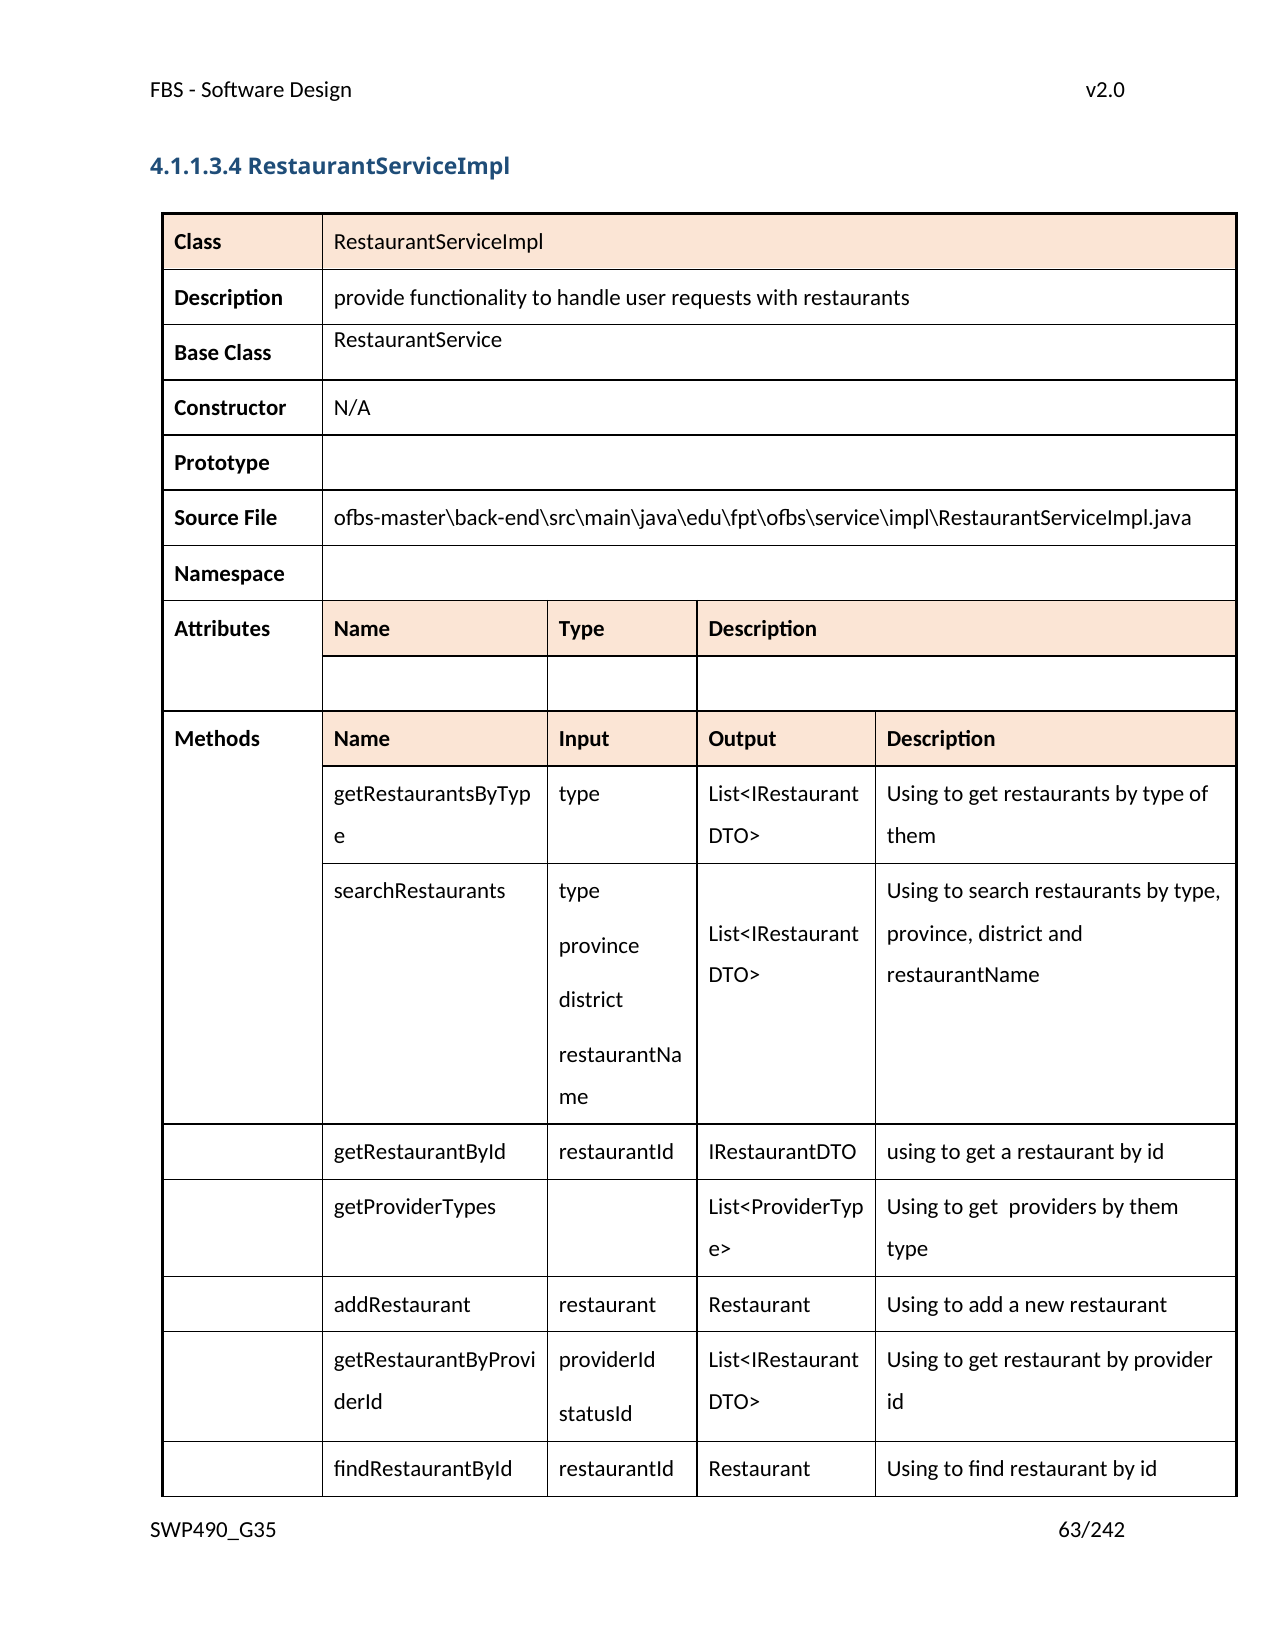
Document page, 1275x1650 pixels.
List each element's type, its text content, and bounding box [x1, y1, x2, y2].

table_cell Prototype [164, 436, 322, 489]
table_cell Description [876, 712, 1235, 765]
table_cell Description [164, 270, 322, 324]
table_cell Methods [164, 712, 322, 1123]
table_cell [164, 1180, 322, 1276]
table_cell List<IRestaurantDTO> [698, 767, 875, 863]
table_cell N/A [323, 381, 1235, 434]
table_cell Restaurant [698, 1442, 875, 1496]
table_cell List<IRestaurantDTO> [698, 864, 875, 1123]
table_cell Using to get providers by them type [876, 1180, 1235, 1276]
table_cell [323, 436, 1235, 489]
table_cell [323, 546, 1235, 600]
table_cell type [548, 767, 696, 863]
table_cell [164, 1442, 322, 1496]
table_cell Base Class [164, 325, 322, 379]
table_cell [164, 1277, 322, 1331]
subtitle 4.1.1.3.4 RestaurantServiceImpl [150, 150, 1125, 181]
table_cell Name [323, 712, 547, 765]
table_cell provide functionality to handle user requests with restaurants [323, 270, 1235, 324]
table_cell [698, 657, 1235, 710]
table_cell Restaurant [698, 1277, 875, 1331]
table_cell searchRestaurants [323, 864, 547, 1123]
table_cell [548, 1180, 696, 1276]
table_cell Output [698, 712, 875, 765]
table_cell Namespace [164, 546, 322, 600]
table_cell Using to add a new restaurant [876, 1277, 1235, 1331]
table_cell Attributes [164, 601, 322, 710]
table_cell Description [698, 601, 1235, 655]
table_cell Name [323, 601, 547, 655]
table_cell providerId statusId [548, 1332, 696, 1441]
table_cell [323, 325, 1235, 379]
table_cell [164, 1125, 322, 1178]
table_cell Source File [164, 491, 322, 544]
table_cell [323, 657, 547, 710]
table_cell getRestaurantById [323, 1125, 547, 1178]
table_cell restaurant [548, 1277, 696, 1331]
table_cell Input [548, 712, 696, 765]
table_header [323, 215, 1235, 268]
table_cell using to get a restaurant by id [876, 1125, 1235, 1178]
table_cell [548, 657, 696, 710]
table_cell ofbs-master\back-end\src\main\java\edu\fpt\ofbs\service\impl\RestaurantServiceImpl.java [323, 491, 1235, 544]
table_cell List<IRestaurantDTO> [698, 1332, 875, 1441]
table_cell [164, 1332, 322, 1441]
table_cell List<ProviderType> [698, 1180, 875, 1276]
table_cell Constructor [164, 381, 322, 434]
table_cell Using to find restaurant by id [876, 1442, 1235, 1496]
table_header Class [164, 215, 322, 268]
table_cell Type [548, 601, 696, 655]
table_cell restaurantId [548, 1125, 696, 1178]
table_cell getRestaurantsByType [323, 767, 547, 863]
table_cell findRestaurantById [323, 1442, 547, 1496]
table_cell IRestaurantDTO [698, 1125, 875, 1178]
table_cell Using to get restaurants by type of them [876, 767, 1235, 863]
table_cell type province district restaurantName [548, 864, 696, 1123]
table_cell Using to search restaurants by type, province, district and restaurantName [876, 864, 1235, 1123]
table_cell getRestaurantByProviderId [323, 1332, 547, 1441]
table_cell addRestaurant [323, 1277, 547, 1331]
table_cell Using to get restaurant by provider id [876, 1332, 1235, 1441]
table_cell restaurantId [548, 1442, 696, 1496]
table_cell getProviderTypes [323, 1180, 547, 1276]
